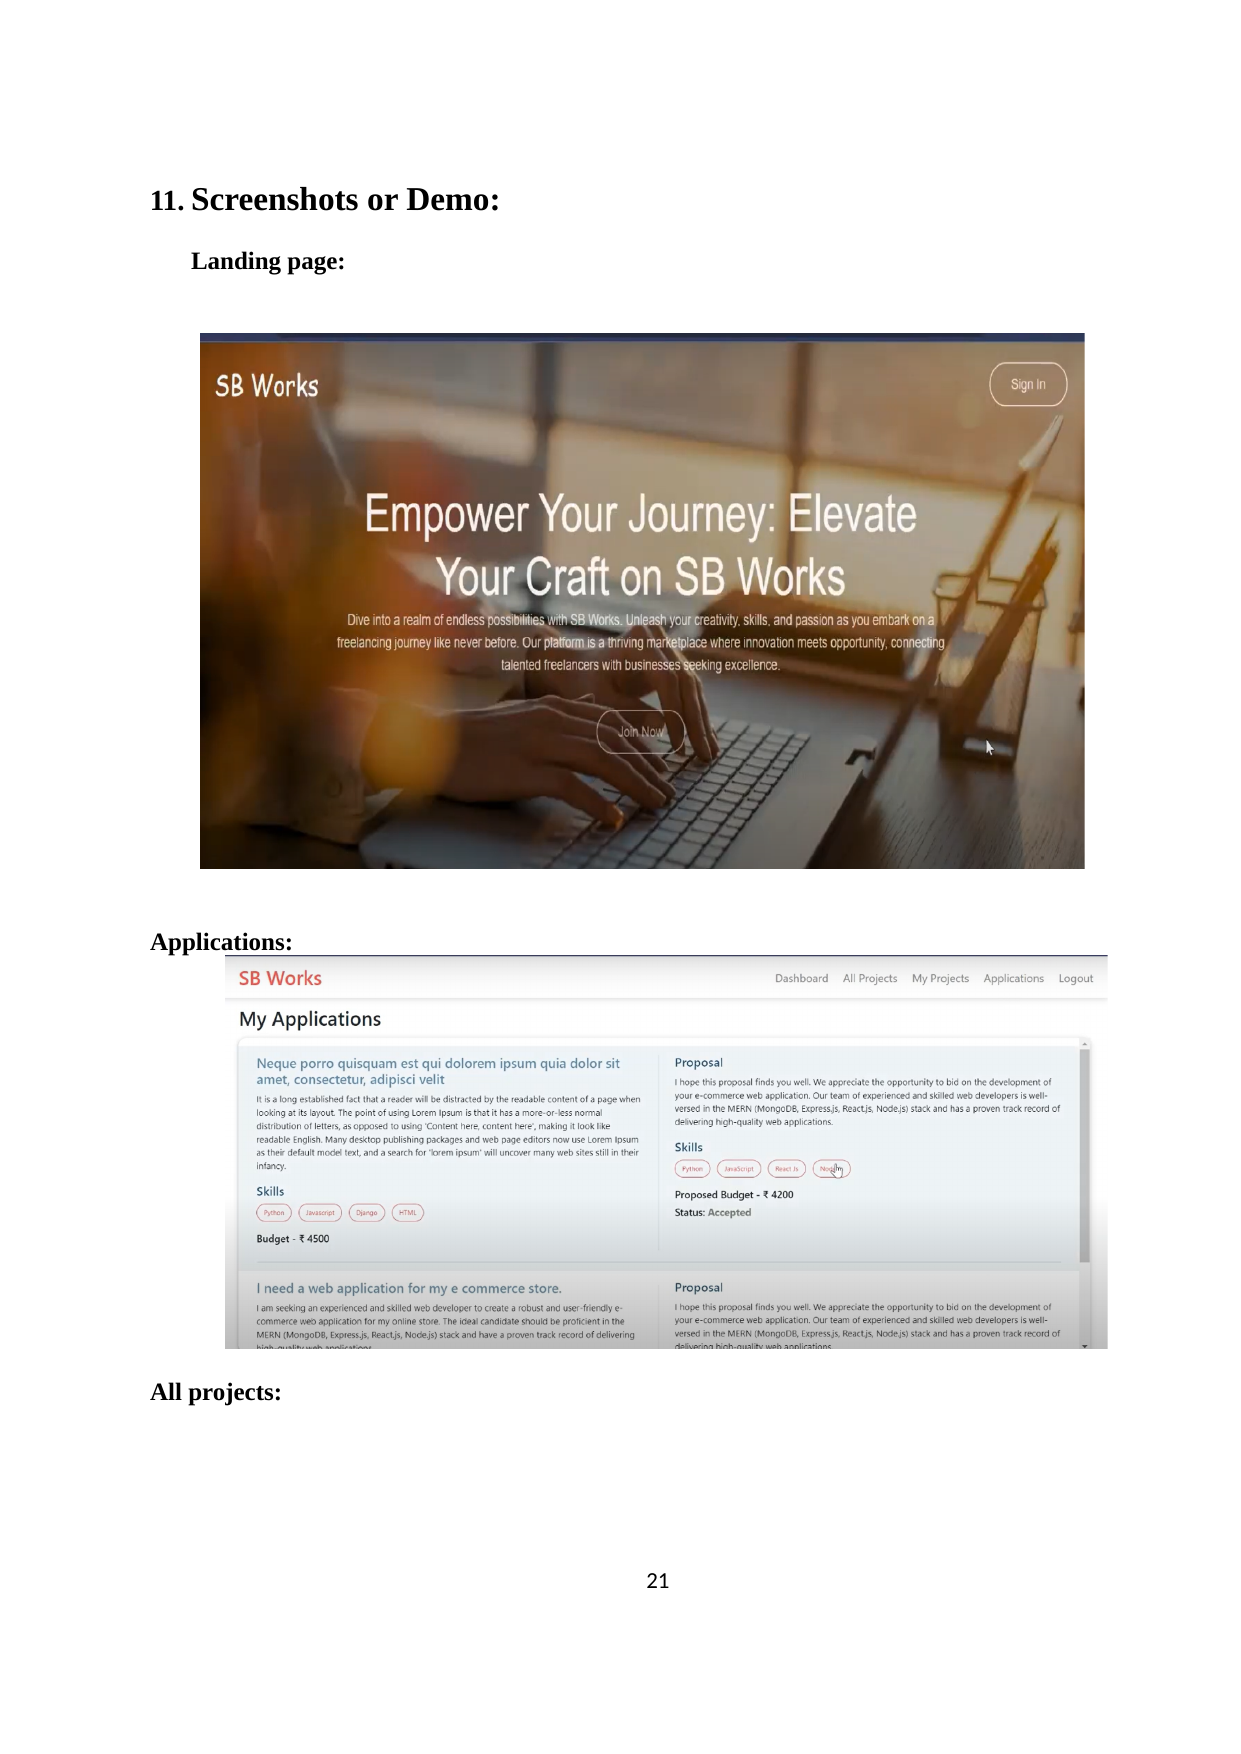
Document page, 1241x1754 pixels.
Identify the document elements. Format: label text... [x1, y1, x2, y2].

list Landing page: [191, 246, 1090, 274]
list Screenshots or Demo: [149, 179, 1090, 217]
text Applications: [150, 927, 1090, 956]
picture [200, 333, 1085, 869]
picture [225, 955, 1108, 1349]
text All projects: [150, 1377, 1090, 1406]
